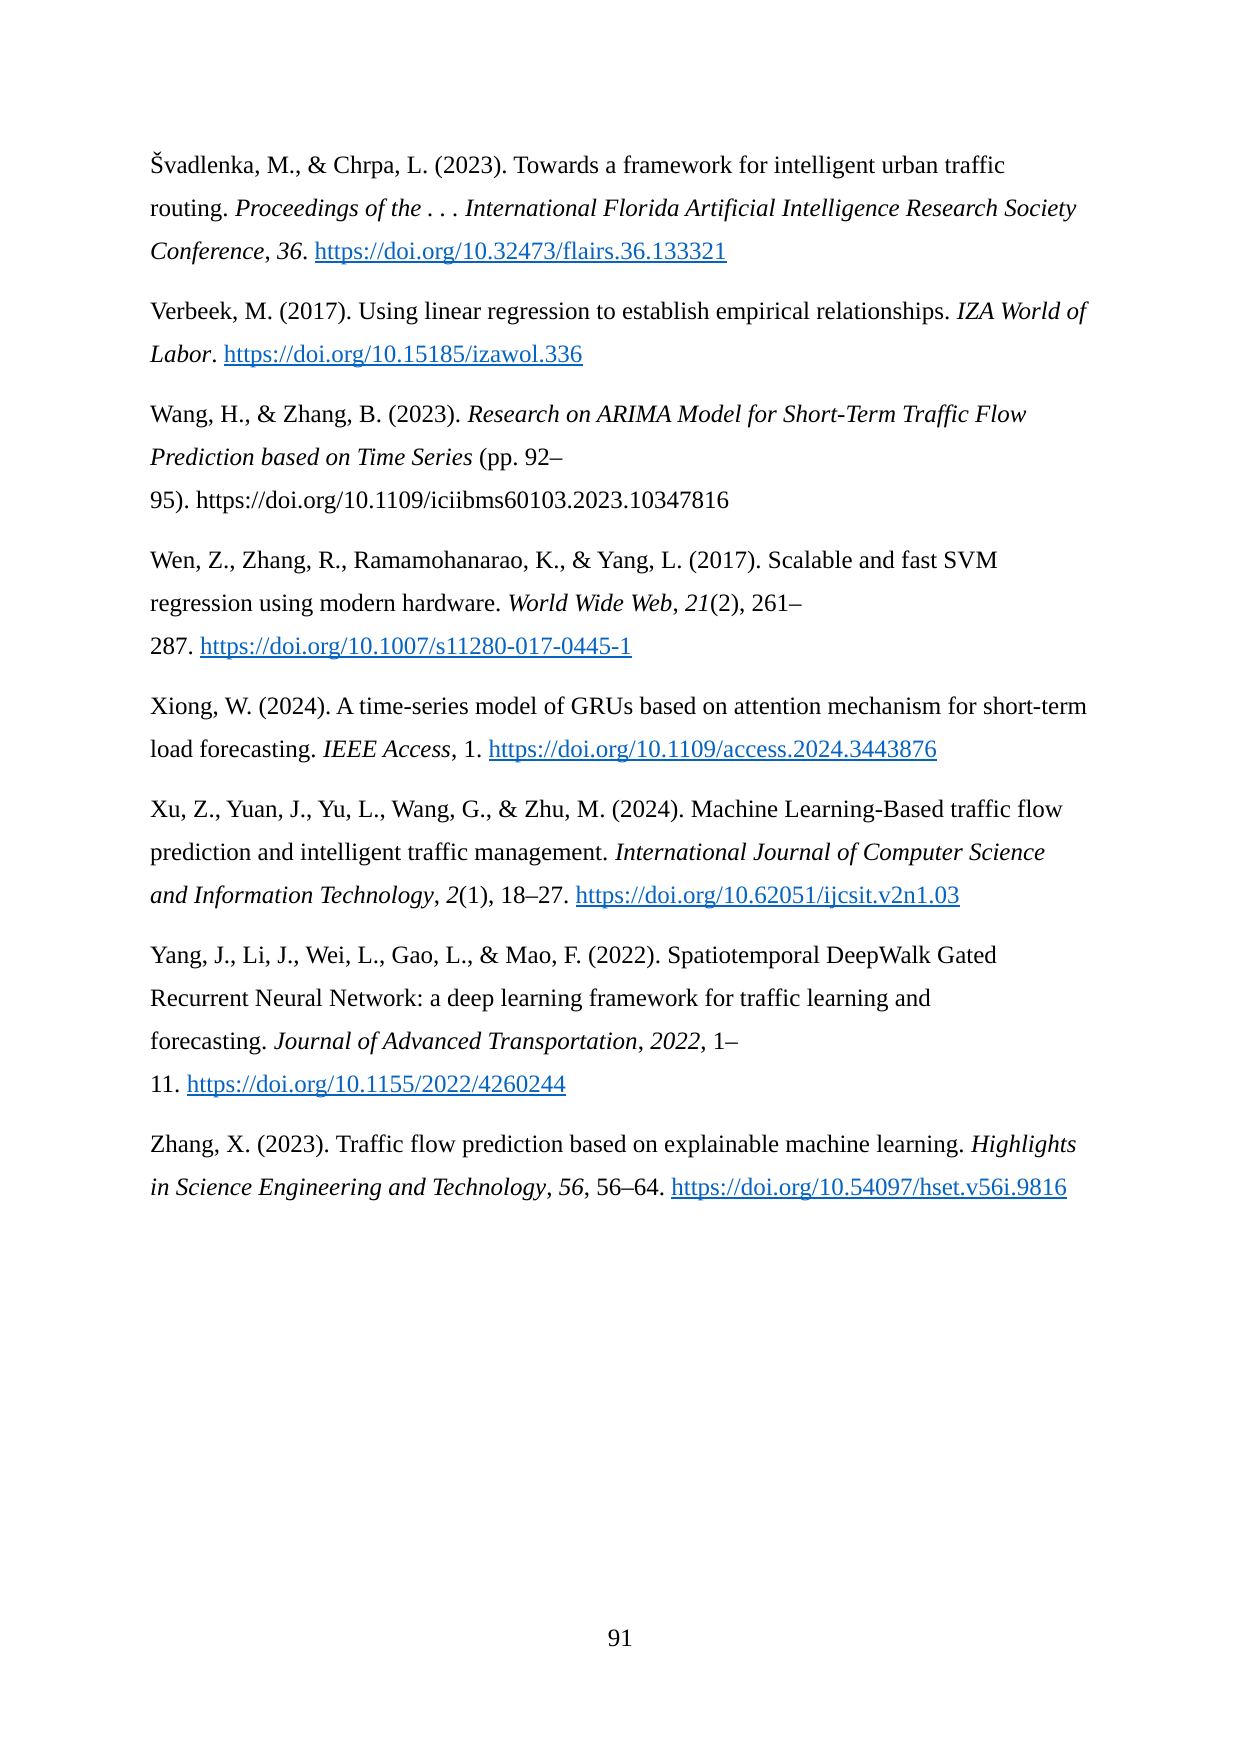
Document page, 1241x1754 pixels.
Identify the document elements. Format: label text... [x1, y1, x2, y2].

text Xu, Z., Yuan, J., Yu, L., Wang, G., & Zhu, M. (2024). Machine Learning-Based traffic flow prediction and intelligent traffic management. International Journal of Computer Science and Information Technology, 2(1), 18–27. https://doi.org/10.62051/ijcsit.v2n1.03 [150, 794, 1090, 909]
text Wang, H., & Zhang, B. (2023). Research on ARIMA Model for Short-Term Traffic Flow Prediction based on Time Series (pp. 92–95). https://doi.org/10.1109/iciibms60103.2023.10347816 [150, 399, 1090, 514]
text Wen, Z., Zhang, R., Ramamohanarao, K., & Yang, L. (2017). Scalable and fast SVM regression using modern hardware. World Wide Web, 21(2), 261–287. https://doi.org/10.1007/s11280-017-0445-1 [150, 545, 1090, 660]
text Yang, J., Li, J., Wei, L., Gao, L., & Mao, F. (2022). Spatiotemporal DeepWalk Gated Recurrent Neural Network: a deep learning framework for traffic learning and forecasting. Journal of Advanced Transportation, 2022, 1–11. https://doi.org/10.1155/2022/4260244 [150, 940, 1090, 1098]
text Zhang, X. (2023). Traffic flow prediction based on explainable machine learning. Highlights in Science Engineering and Technology, 56, 56–64. https://doi.org/10.54097/hset.v56i.9816 [150, 1129, 1090, 1201]
text Verbeek, M. (2017). Using linear regression to establish empirical relationships. IZA World of Labor. https://doi.org/10.15185/izawol.336 [150, 296, 1090, 368]
text Švadlenka, M., & Chrpa, L. (2023). Towards a framework for intelligent urban traffic routing. Proceedings of the . . . International Florida Artificial Intelligence Research Society Conference, 36. https://doi.org/10.32473/flairs.36.133321 [150, 150, 1090, 265]
text Xiong, W. (2024). A time-series model of GRUs based on attention mechanism for short-term load forecasting. IEEE Access, 1. https://doi.org/10.1109/access.2024.3443876 [150, 691, 1090, 763]
